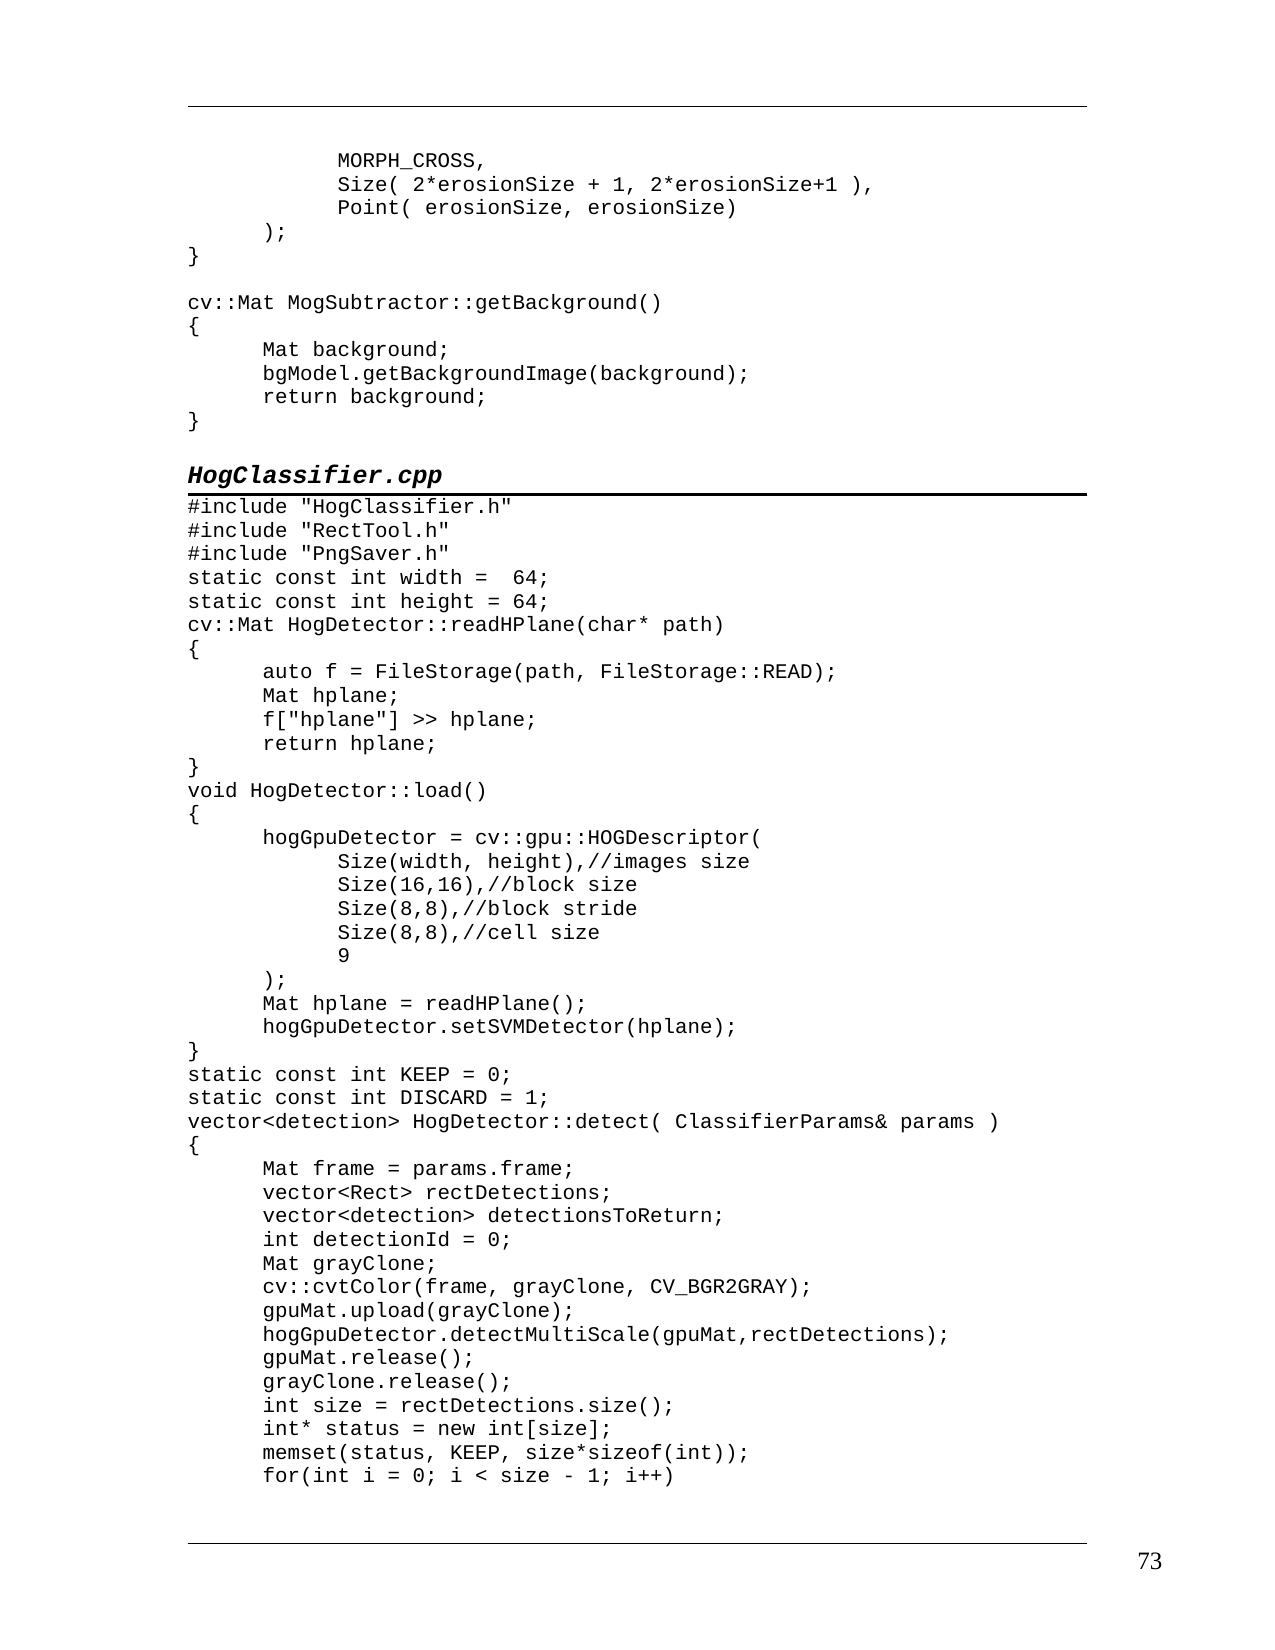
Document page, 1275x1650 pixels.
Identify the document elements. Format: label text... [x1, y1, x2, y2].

text Size(8,8),//cell size [187, 922, 1087, 945]
text HogClassifier.cpp [187, 462, 1087, 496]
text { [187, 638, 1087, 662]
text #include "HogClassifier.h" [187, 496, 1087, 520]
text bgModel.getBackgroundImage(background); [187, 363, 1087, 386]
text } [187, 1040, 1087, 1063]
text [187, 174, 1087, 197]
text hogGpuDetector.detectMultiScale(gpuMat,rectDetections); [187, 1324, 1087, 1347]
text } [187, 410, 1087, 434]
text Mat hplane = readHPlane(); [187, 993, 1087, 1016]
text Point( erosionSize, erosionSize) [187, 197, 1087, 221]
text static const int KEEP = 0; [187, 1063, 1087, 1087]
text gpuMat.upload(grayClone); [187, 1300, 1087, 1324]
text Size(8,8),//block stride [187, 898, 1087, 922]
text } [187, 244, 1087, 268]
text f["hplane"] >> hplane; [187, 709, 1087, 732]
text int detectionId = 0; [187, 1229, 1087, 1253]
text cv::cvtColor(frame, grayClone, CV_BGR2GRAY); [187, 1276, 1087, 1300]
text vector<detection> detectionsToReturn; [187, 1205, 1087, 1229]
text cv::Mat HogDetector::readHPlane(char* path) [187, 614, 1087, 638]
text cv::Mat MogSubtractor::getBackground() [187, 292, 1087, 316]
text Mat background; [187, 339, 1087, 363]
text MORPH_CROSS, [187, 150, 1087, 174]
text gpuMat.release(); [187, 1347, 1087, 1371]
text Size(16,16),//block size [187, 874, 1087, 898]
text static const int width = 64; [187, 567, 1087, 591]
text { [187, 1134, 1087, 1158]
text int* status = new int[size]; [187, 1418, 1087, 1442]
text ); [187, 221, 1087, 244]
text auto f = FileStorage(path, FileStorage::READ); [187, 662, 1087, 685]
text for(int i = 0; i < size - 1; i++) [187, 1466, 1087, 1489]
text Mat hplane; [187, 685, 1087, 709]
text static const int DISCARD = 1; [187, 1087, 1087, 1111]
text Mat grayClone; [187, 1253, 1087, 1276]
text hogGpuDetector.setSVMDetector(hplane); [187, 1016, 1087, 1040]
text int size = rectDetections.size(); [187, 1394, 1087, 1418]
text } [187, 756, 1087, 780]
text vector<Rect> rectDetections; [187, 1182, 1087, 1205]
text Mat frame = params.frame; [187, 1158, 1087, 1182]
text #include "RectTool.h" [187, 520, 1087, 543]
text vector<detection> HogDetector::detect( ClassifierParams& params ) [187, 1111, 1087, 1134]
text #include "PngSaver.h" [187, 543, 1087, 567]
text return hplane; [187, 732, 1087, 756]
text static const int height = 64; [187, 591, 1087, 614]
text void HogDetector::load() [187, 780, 1087, 803]
text { [187, 316, 1087, 339]
text 9 [187, 945, 1087, 969]
text memset(status, KEEP, size*sizeof(int)); [187, 1442, 1087, 1466]
text { [187, 803, 1087, 827]
text ); [187, 969, 1087, 993]
text hogGpuDetector = cv::gpu::HOGDescriptor( [187, 827, 1087, 851]
text Size(width, height),//images size [187, 851, 1087, 874]
text return background; [187, 386, 1087, 410]
text grayClone.release(); [187, 1371, 1087, 1394]
